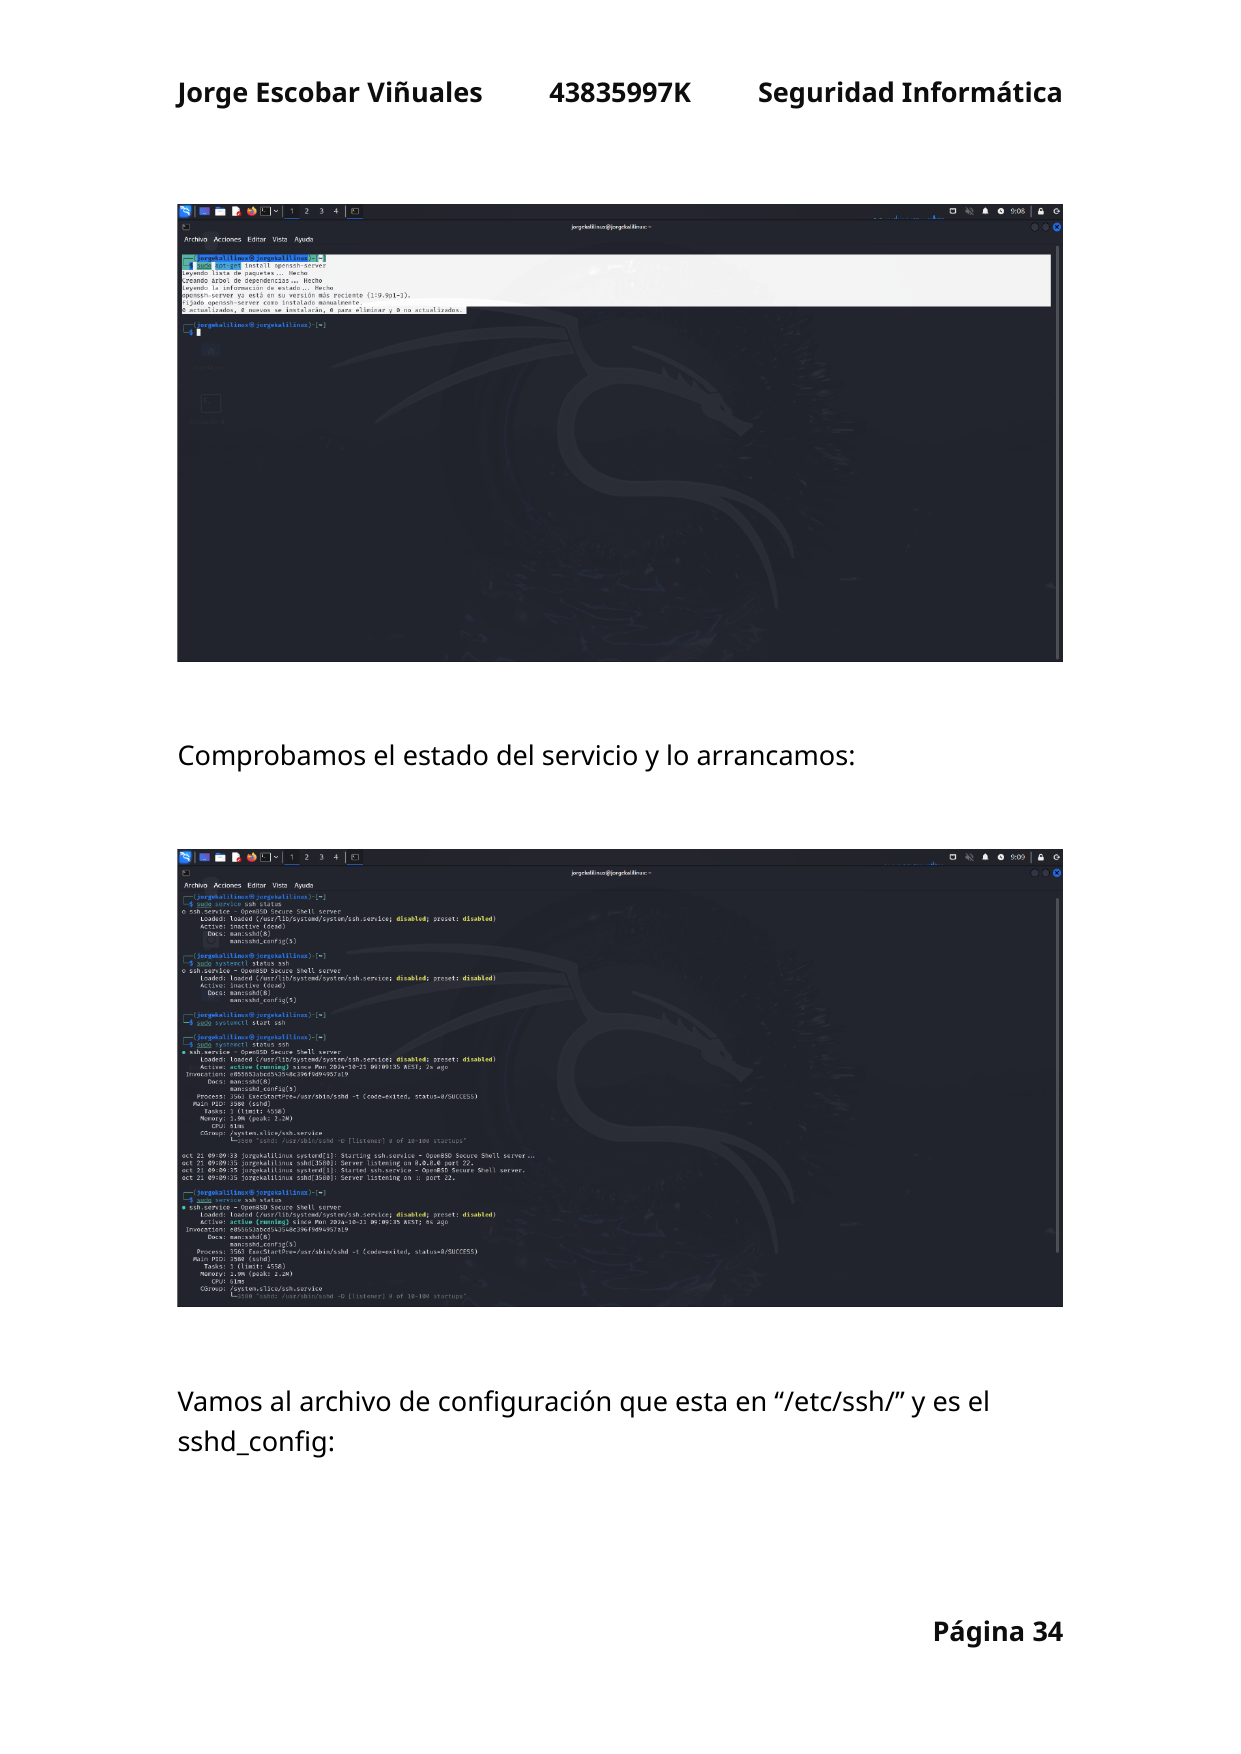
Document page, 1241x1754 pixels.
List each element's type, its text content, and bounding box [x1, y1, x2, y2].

picture [177, 204, 1063, 662]
text Vamos al archivo de configuración que esta en “/etc/ssh/” y es el sshd_config: [177, 1383, 1063, 1459]
text Comprobamos el estado del servicio y lo arrancamos: [177, 737, 1063, 774]
picture [177, 849, 1063, 1307]
